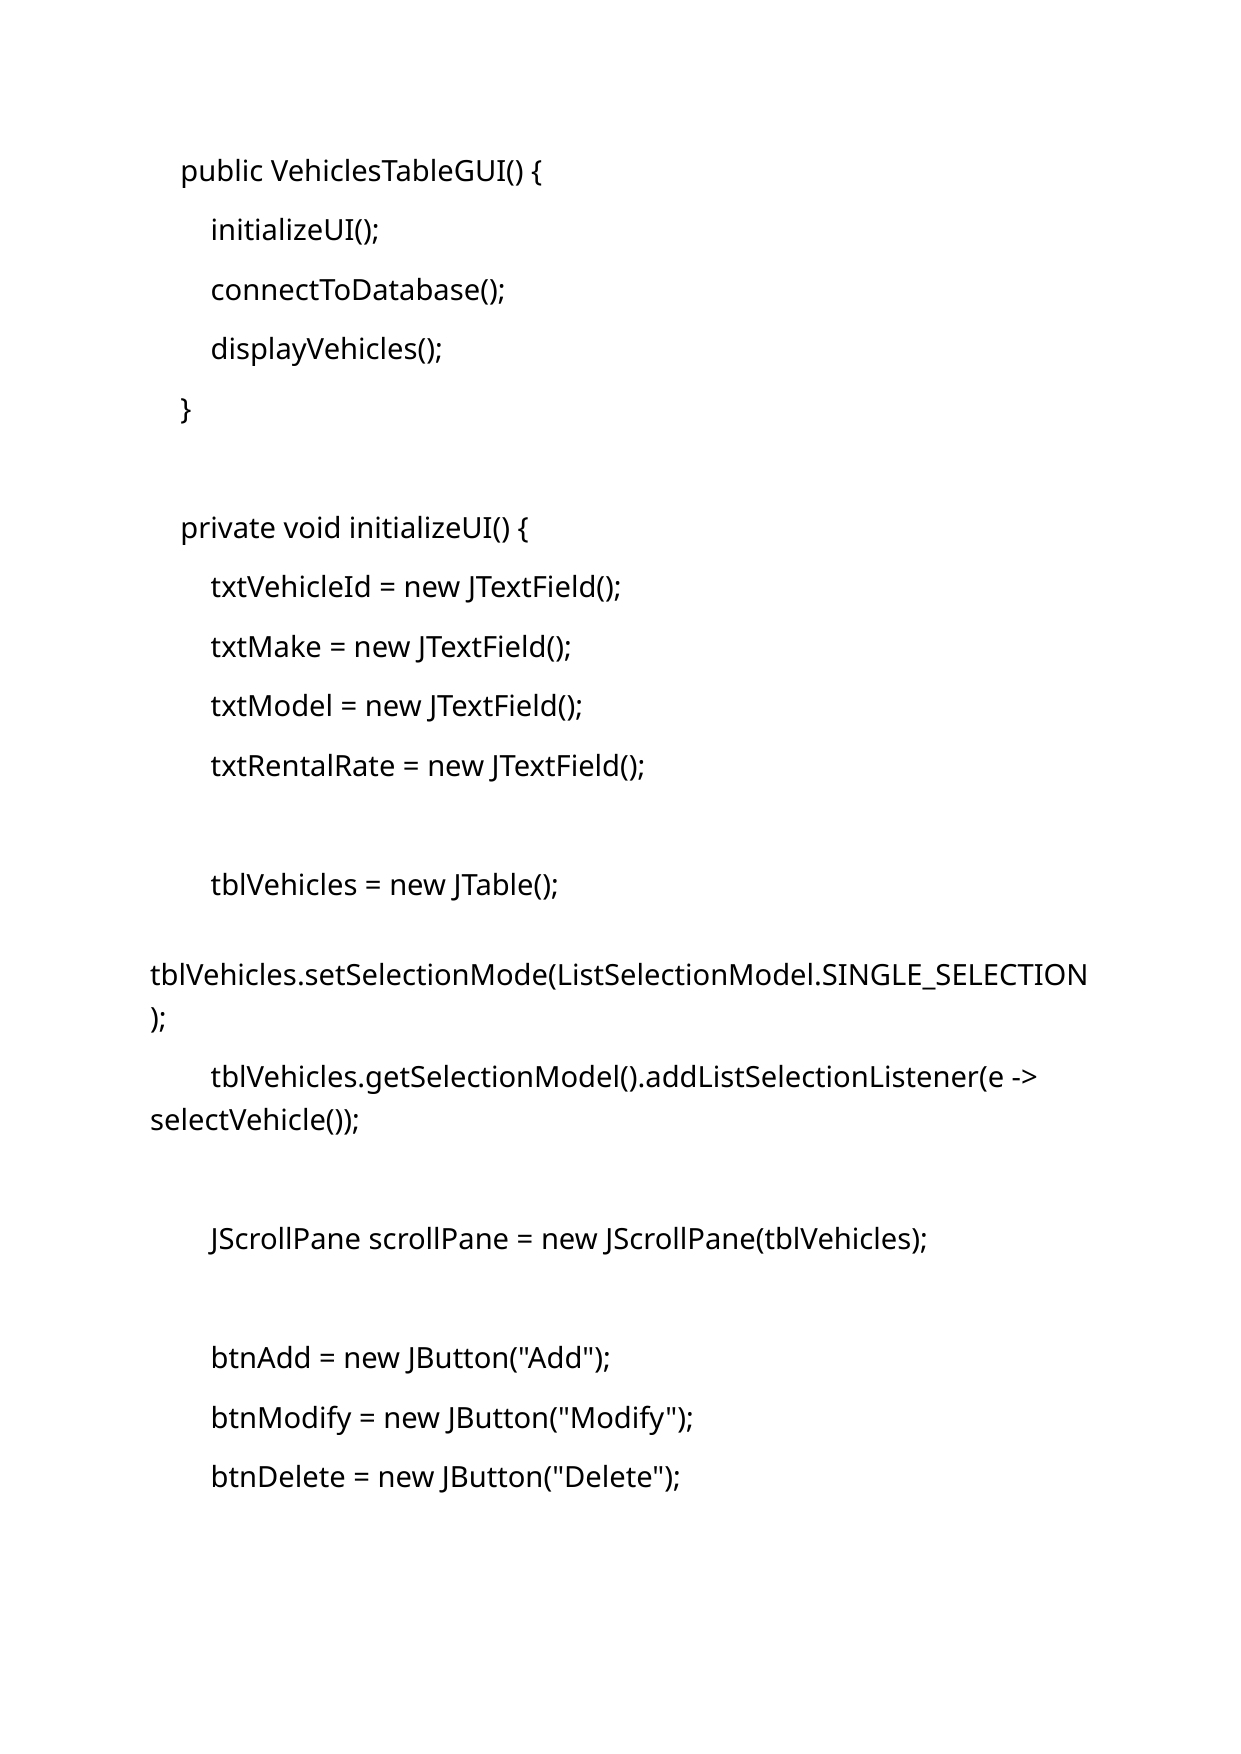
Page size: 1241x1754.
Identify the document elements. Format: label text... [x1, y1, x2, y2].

text displayVehicles(); [150, 328, 1090, 368]
text private void initializeUI() { [150, 507, 1090, 547]
text btnModify = new JButton("Modify"); [150, 1397, 1090, 1437]
text } [150, 388, 1090, 428]
text txtModel = new JTextField(); [150, 685, 1090, 725]
text JScrollPane scrollPane = new JScrollPane(tblVehicles); [150, 1218, 1090, 1258]
text txtMake = new JTextField(); [150, 626, 1090, 666]
text public VehiclesTableGUI() { [150, 150, 1090, 190]
text tblVehicles = new JTable(); [150, 864, 1090, 903]
text txtVehicleId = new JTextField(); [150, 566, 1090, 606]
text btnAdd = new JButton("Add"); [150, 1337, 1090, 1377]
text tblVehicles.setSelectionMode(ListSelectionModel.SINGLE_SELECTION); [150, 923, 1090, 1037]
text tblVehicles.getSelectionModel().addListSelectionListener(e -> selectVehicle()); [150, 1057, 1090, 1139]
text btnDelete = new JButton("Delete"); [150, 1456, 1090, 1496]
text txtRentalRate = new JTextField(); [150, 745, 1090, 784]
text initializeUI(); [150, 209, 1090, 249]
text connectToDatabase(); [150, 269, 1090, 309]
